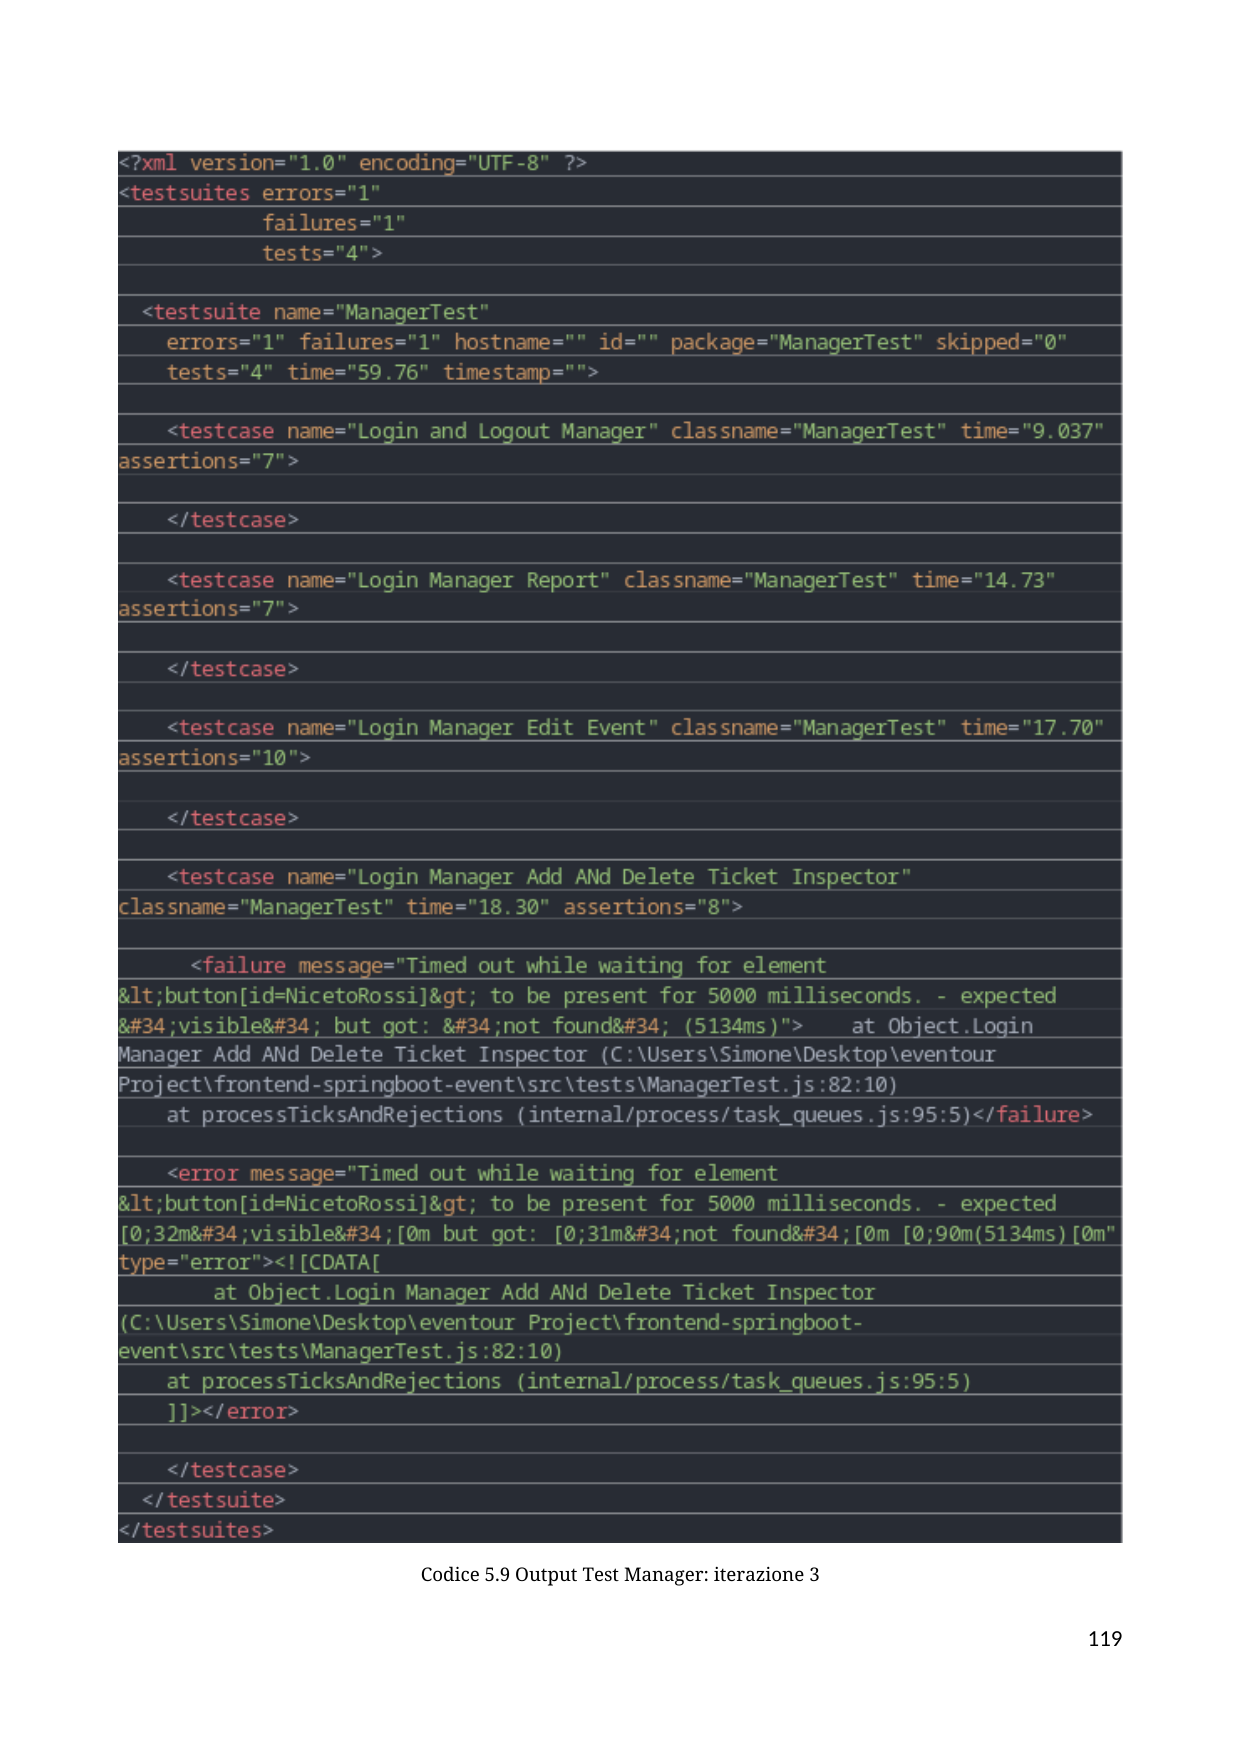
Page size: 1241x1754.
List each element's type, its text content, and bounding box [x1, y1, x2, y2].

text Codice 5.9 Output Test Manager: iterazione 3 [118, 1562, 1122, 1587]
